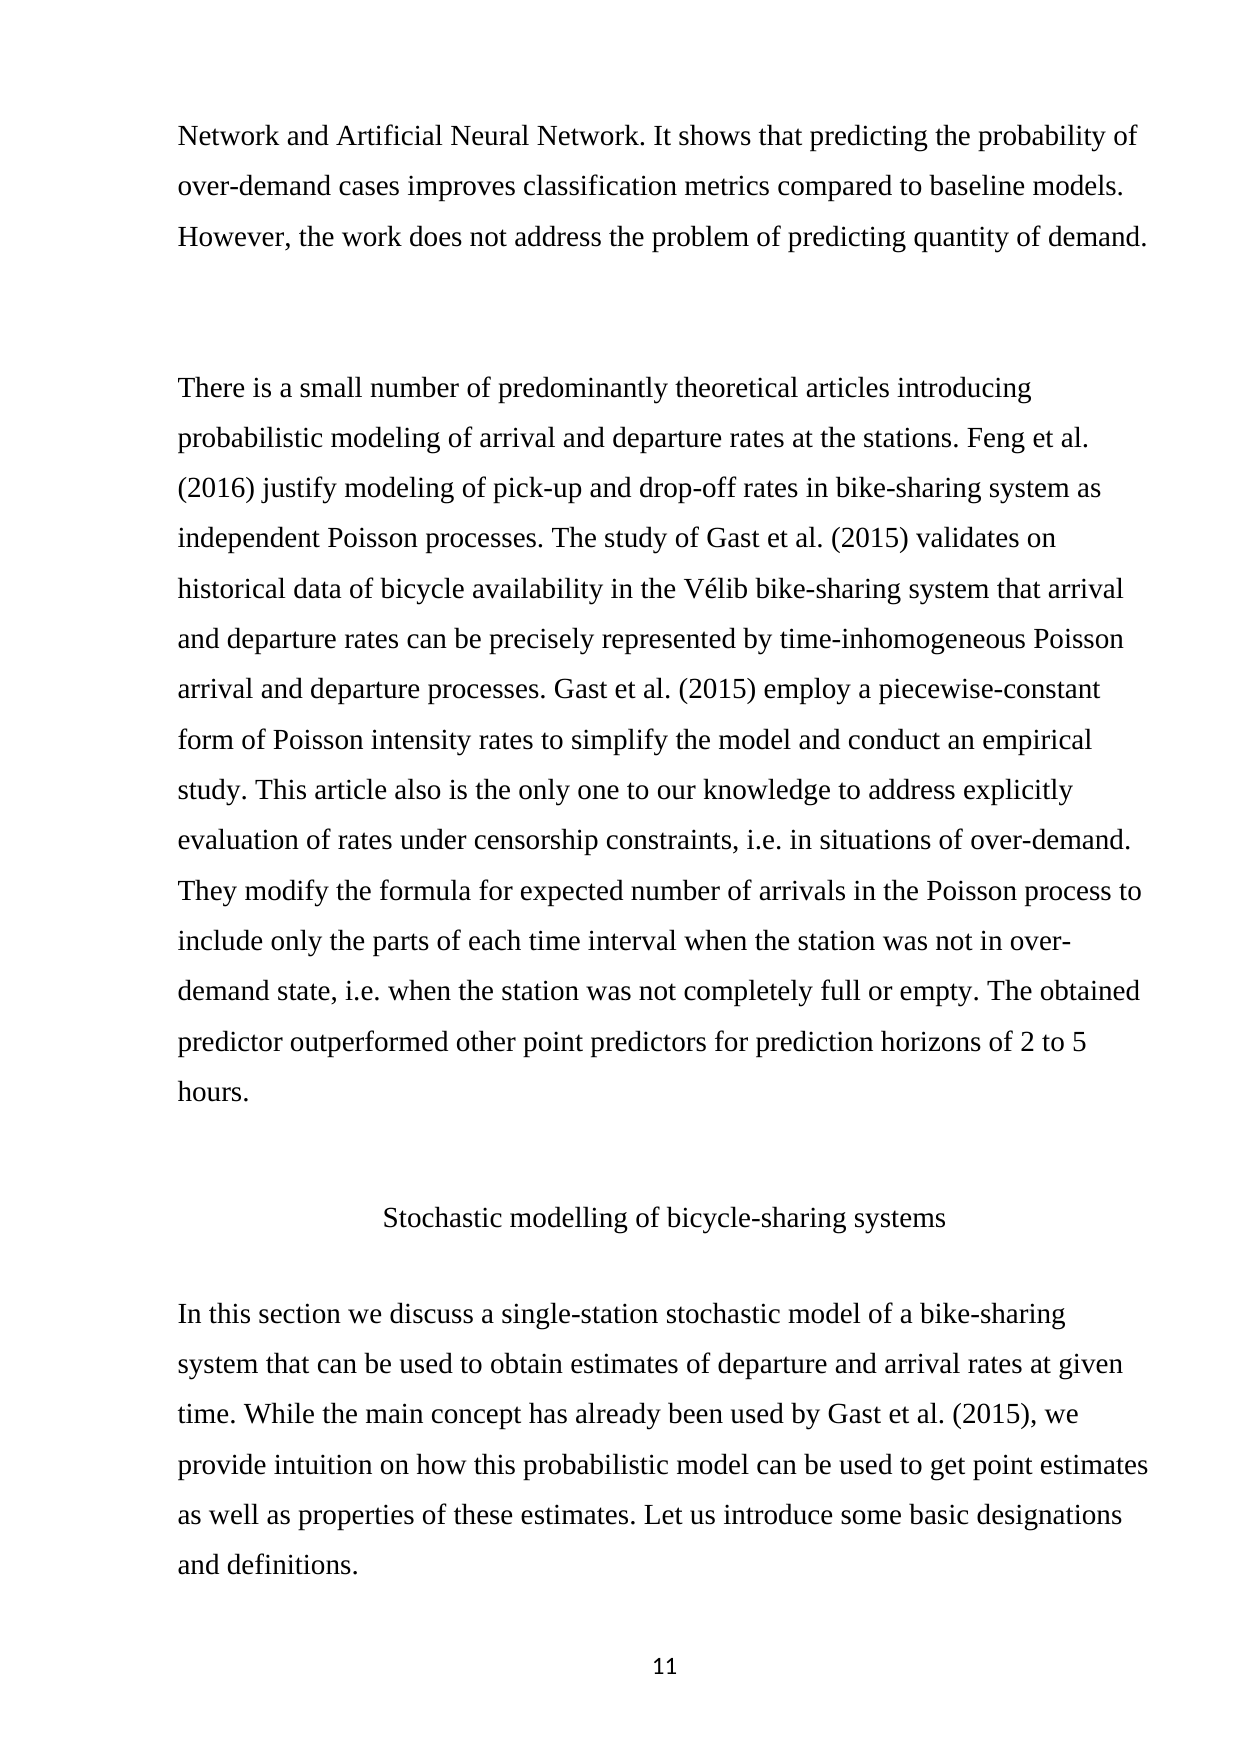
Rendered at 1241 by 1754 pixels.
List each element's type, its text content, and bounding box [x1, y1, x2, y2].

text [177, 118, 1152, 252]
subtitle Stochastic modelling of bicycle-sharing systems [177, 1200, 1152, 1233]
text There is a small number of predominantly theoretical articles introducing probabilistic modeling of arrival and departure rates at the stations. Feng et al. (2016) justify modeling of pick-up and drop-off rates in bike-sharing system as independent Poisson processes. The study of Gast et al. (2015) validates on historical data of bicycle availability in the Vélib bike-sharing system that arrival and departure rates can be precisely represented by time-inhomogeneous Poisson arrival and departure processes. Gast et al. (2015) employ a piecewise-constant form of Poisson intensity rates to simplify the model and conduct an empirical study. This article also is the only one to our knowledge to address explicitly evaluation of rates under censorship constraints, i.e. in situations of over-demand. They modify the formula for expected number of arrivals in the Poisson process to include only the parts of each time interval when the station was not in over-demand state, i.e. when the station was not completely full or empty. The obtained predictor outperformed other point predictors for prediction horizons of 2 to 5 hours. [177, 370, 1152, 1108]
text In this section we discuss a single-station stochastic model of a bike-sharing system that can be used to obtain estimates of departure and arrival rates at given time. While the main concept has already been used by Gast et al. (2015), we provide intuition on how this probabilistic model can be used to get point estimates as well as properties of these estimates. Let us introduce some basic designations and definitions. [177, 1296, 1152, 1581]
